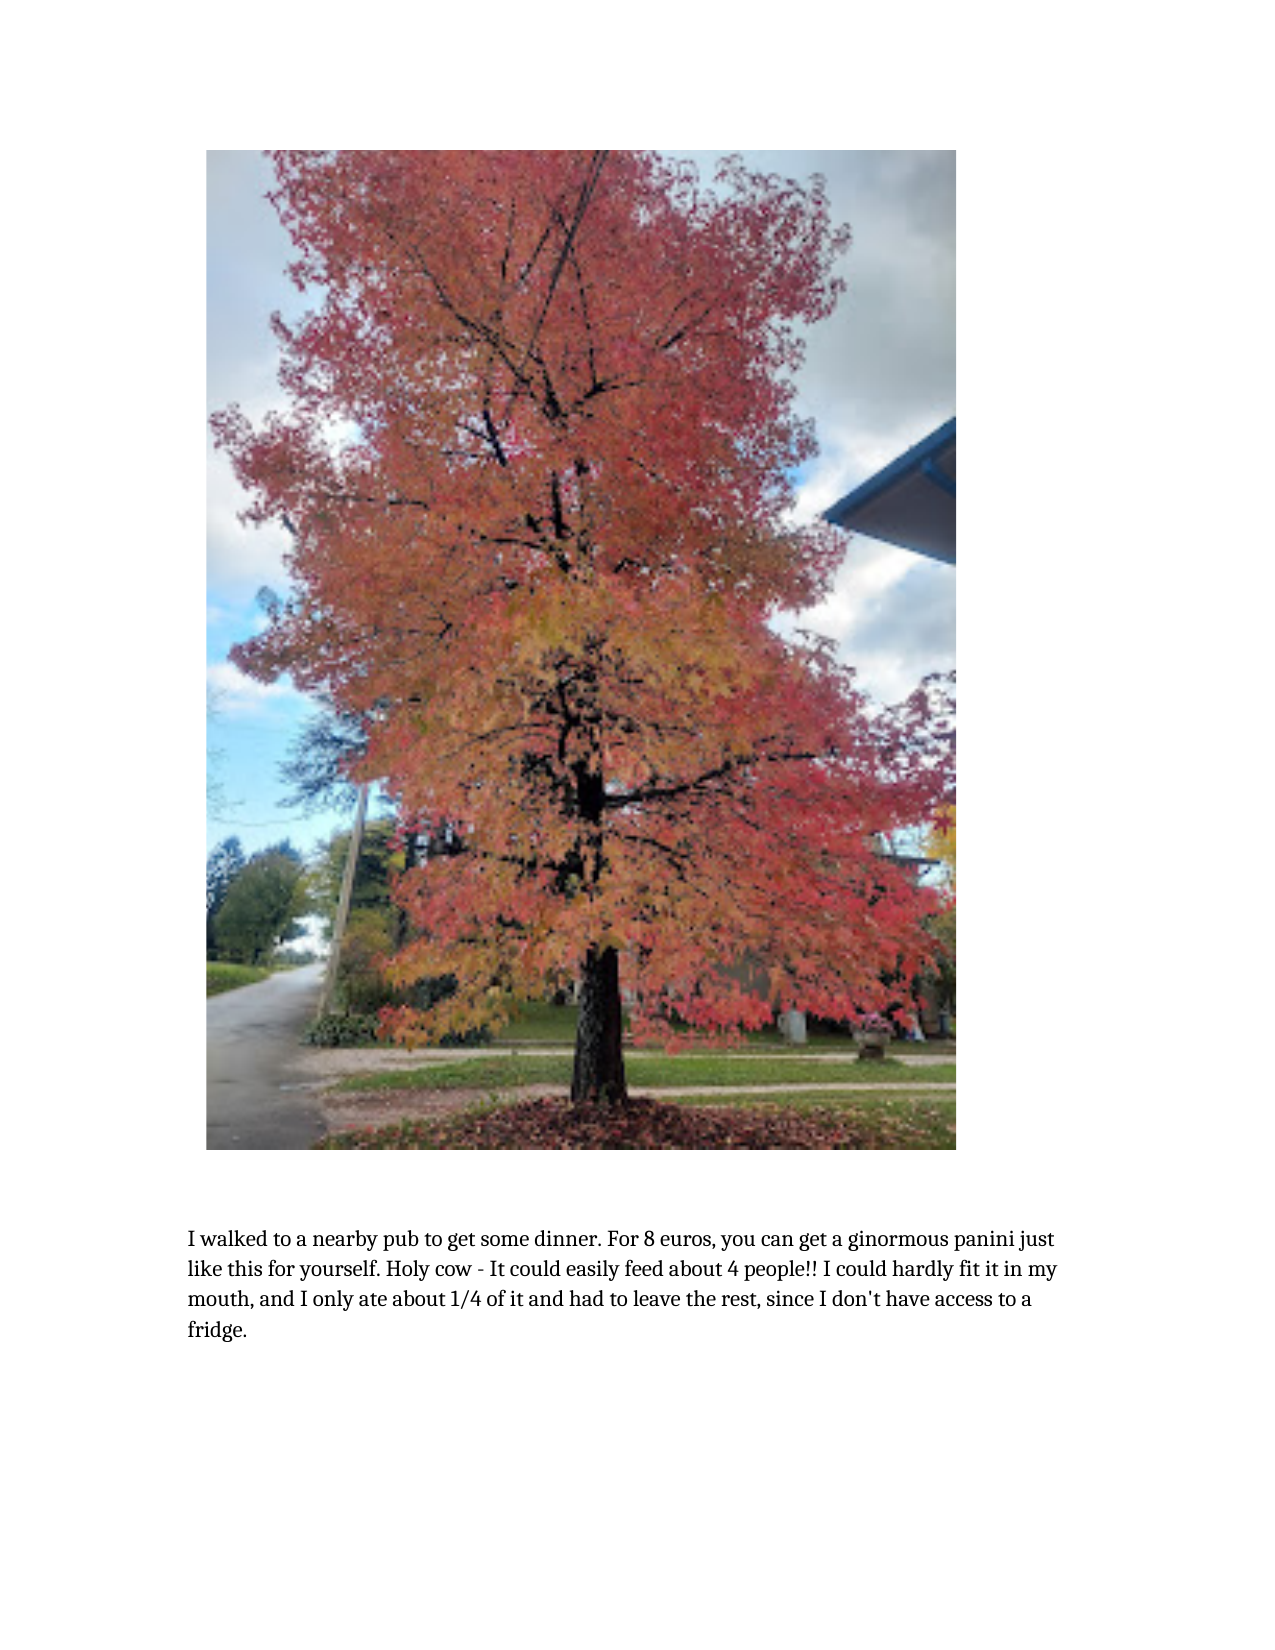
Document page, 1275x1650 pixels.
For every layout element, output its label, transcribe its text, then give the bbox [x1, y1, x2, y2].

text I walked to a nearby pub to get some dinner. For 8 euros, you can get a ginormous panini just like this for yourself. Holy cow - It could easily feed about 4 people!! I could hardly fit it in my mouth, and I only ate about 1/4 of it and had to leave the rest, since I don't have access to a fridge. [187, 1226, 1087, 1343]
picture [206, 150, 957, 1150]
